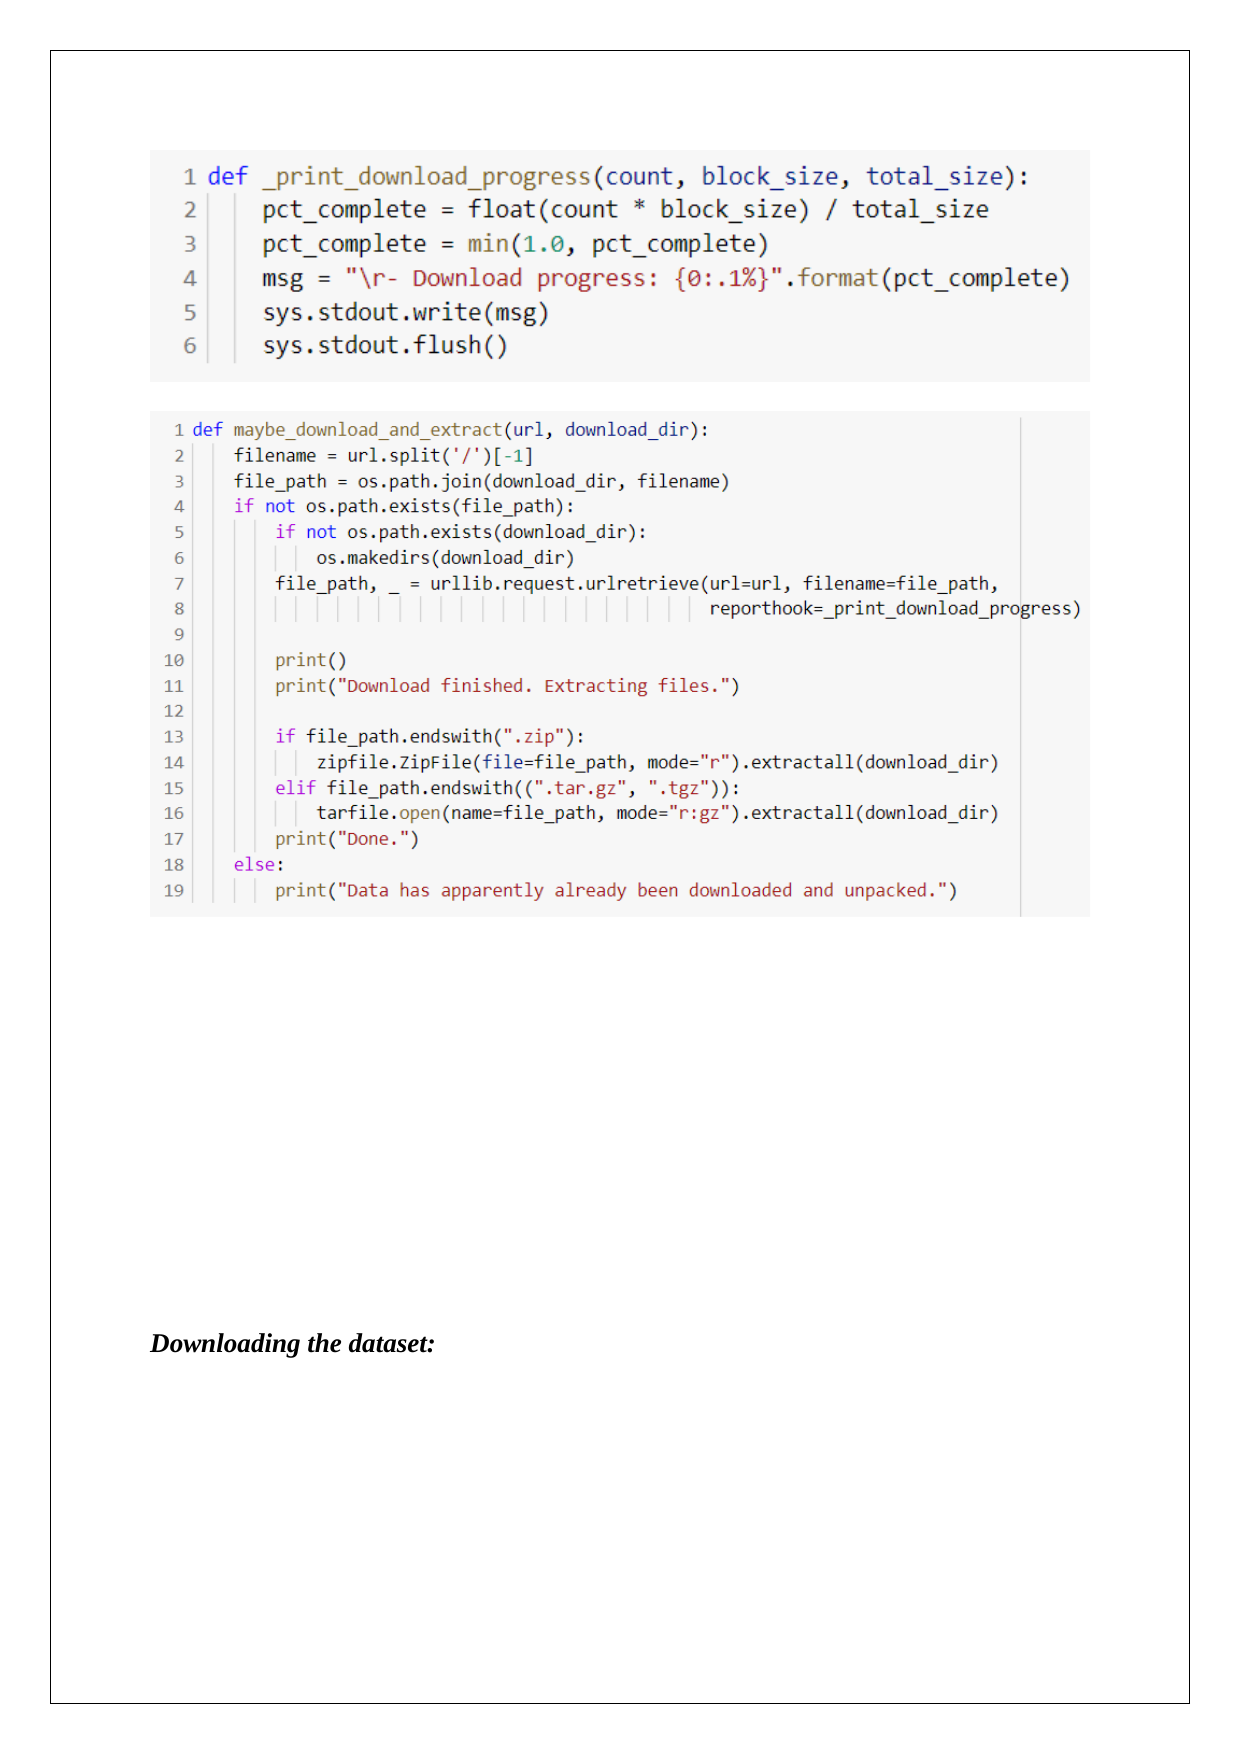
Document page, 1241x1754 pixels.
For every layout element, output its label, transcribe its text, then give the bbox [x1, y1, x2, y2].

picture [150, 150, 1091, 382]
picture [150, 411, 1091, 918]
text Downloading the dataset: [150, 1327, 1090, 1358]
